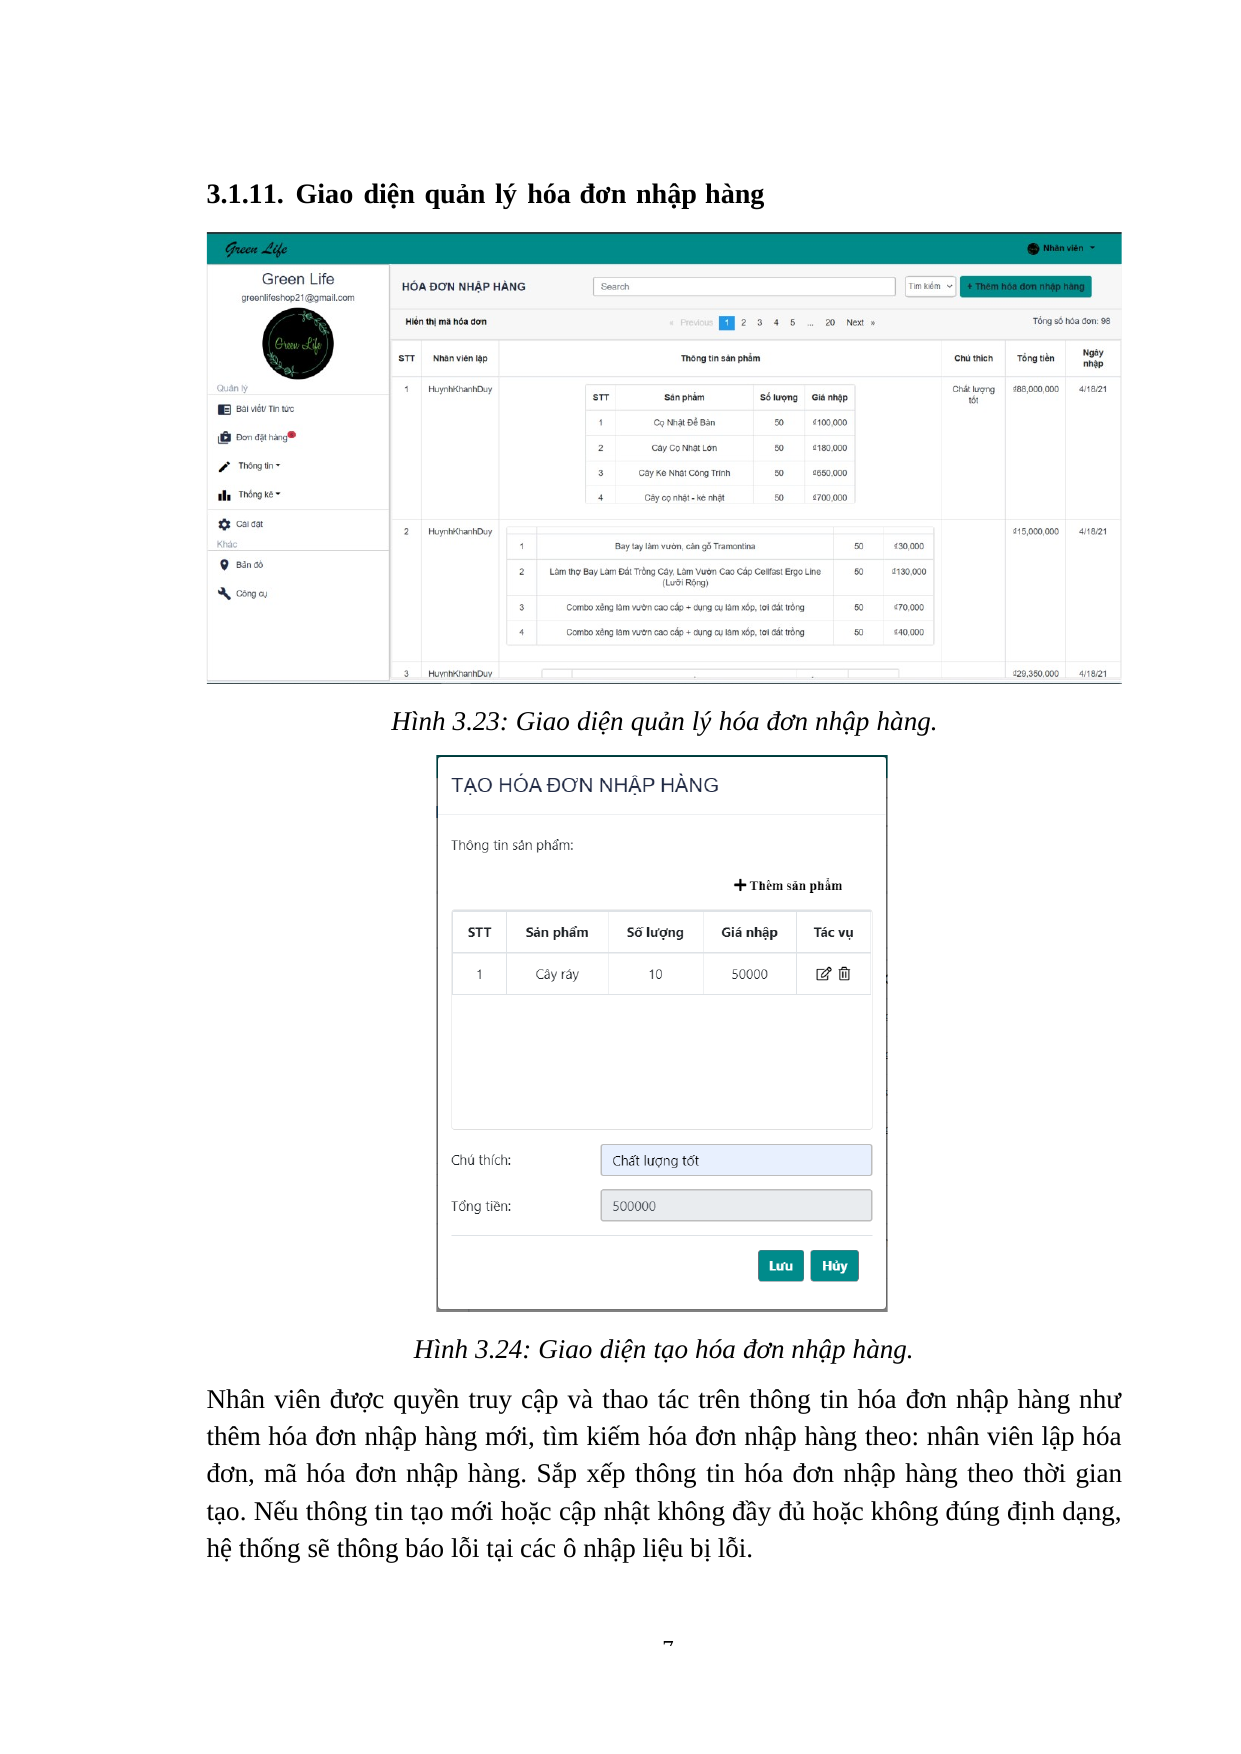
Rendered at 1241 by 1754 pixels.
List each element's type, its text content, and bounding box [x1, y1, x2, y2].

picture [206, 232, 1122, 684]
text Nhân viên được quyền truy cập và thao tác trên thông tin hóa đơn nhập hàng như thêm hóa đơn nhập hàng mới, tìm kiếm hóa đơn nhập hàng theo: nhân viên lập hóa đơn, mã hóa đơn nhập hàng. Sắp xếp thông tin hóa đơn nhập hàng theo thời gian tạo. Nếu thông tin tạo mới hoặc cập nhật không đầy đủ hoặc không đúng định dạng, hệ thống sẽ thông báo lỗi tại các ô nhập liệu bị lỗi. [206, 1383, 1123, 1563]
text Hình 3.23: Giao diện quản lý hóa đơn nhập hàng. [298, 684, 1030, 737]
subtitle Giao diện quản lý hóa đơn nhập hàng [206, 177, 1151, 209]
picture [436, 755, 888, 1312]
